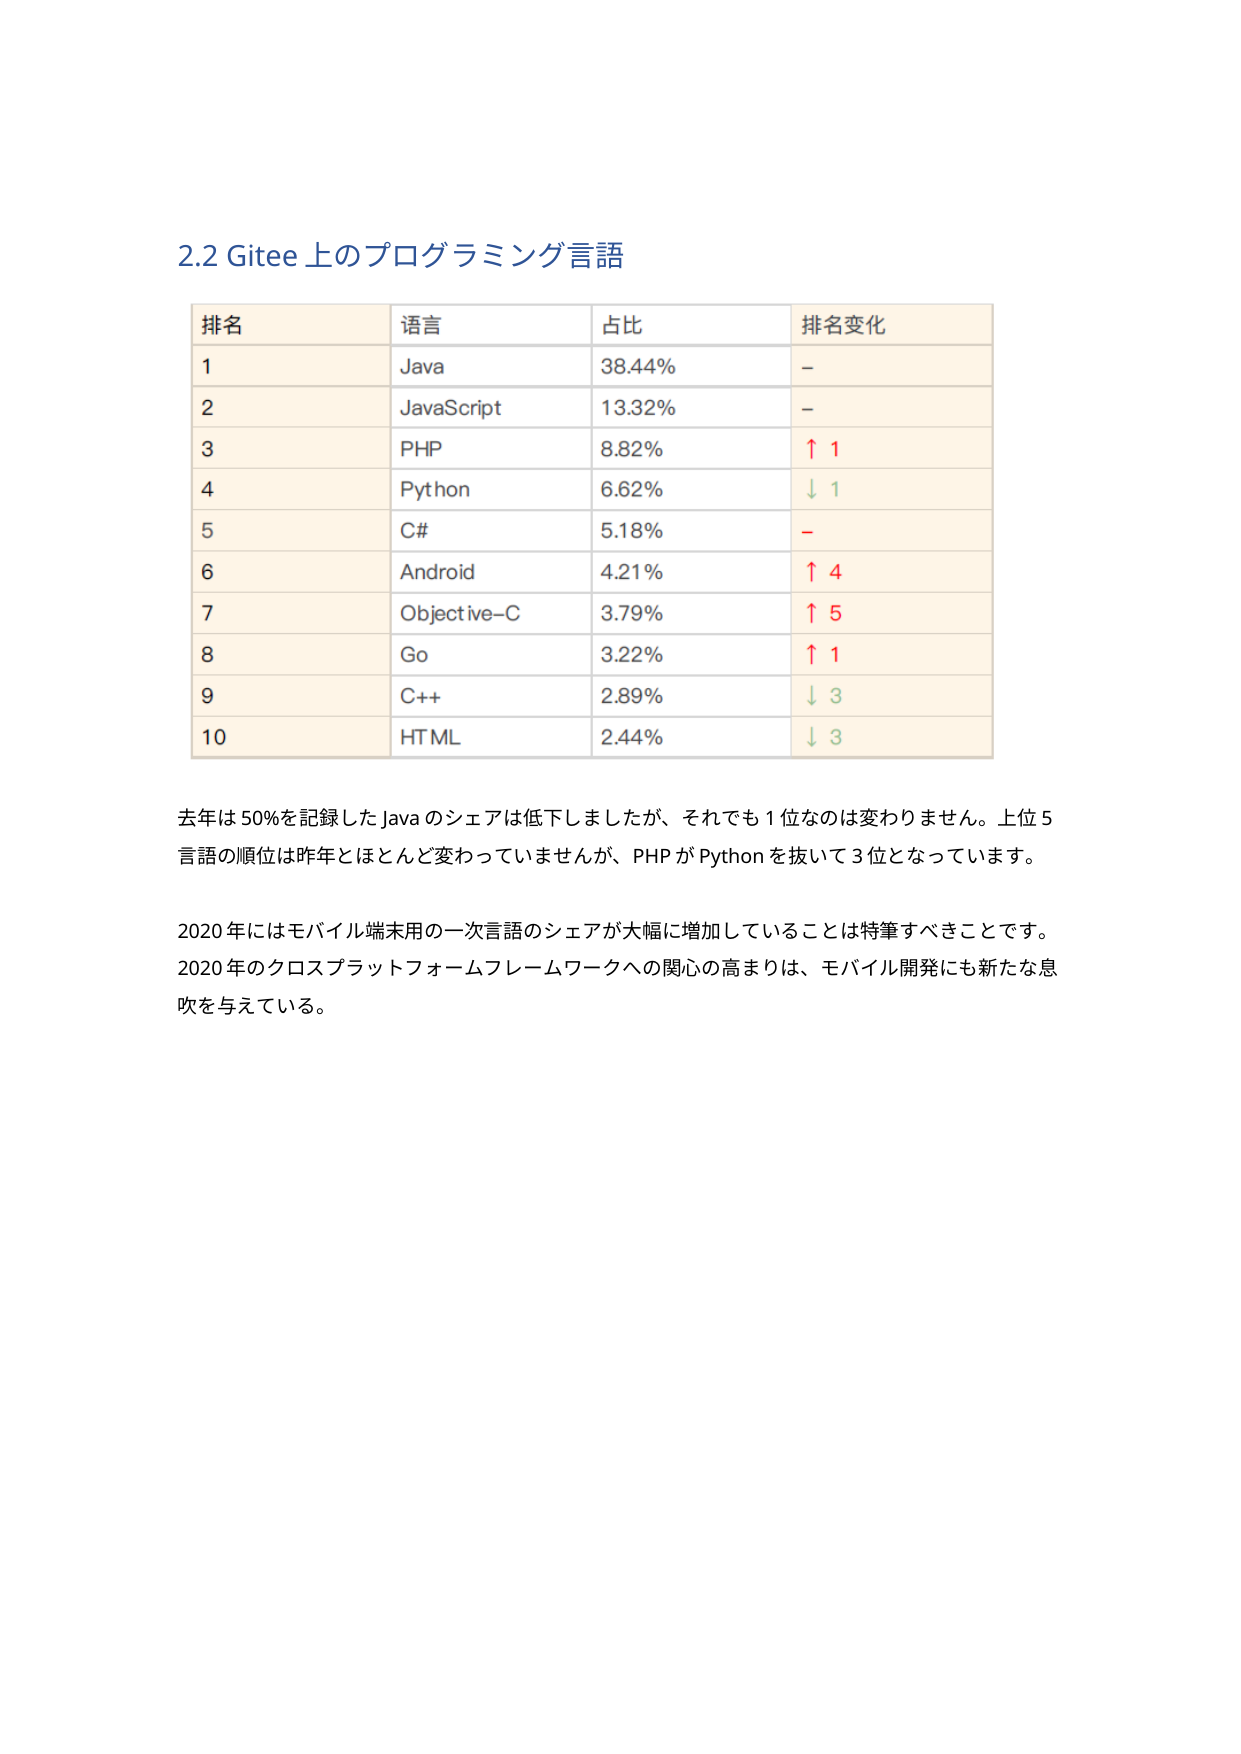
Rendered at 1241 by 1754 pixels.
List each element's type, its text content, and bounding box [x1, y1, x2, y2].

subtitle 2.2 Gitee上のプログラミング言語 [177, 217, 1063, 292]
picture [177, 299, 1063, 772]
text 去年は50%を記録したJavaのシェアは低下しましたが、それでも1位なのは変わりません。上位5言語の順位は昨年とほとんど変わっていませんが、PHPがPythonを抜いて3位となっています。 [177, 798, 1063, 873]
text 2020年にはモバイル端末用の一次言語のシェアが大幅に増加していることは特筆すべきことです。2020年のクロスプラットフォームフレームワークへの関心の高まりは、モバイル開発にも新たな息吹を与えている。 [177, 911, 1063, 1023]
